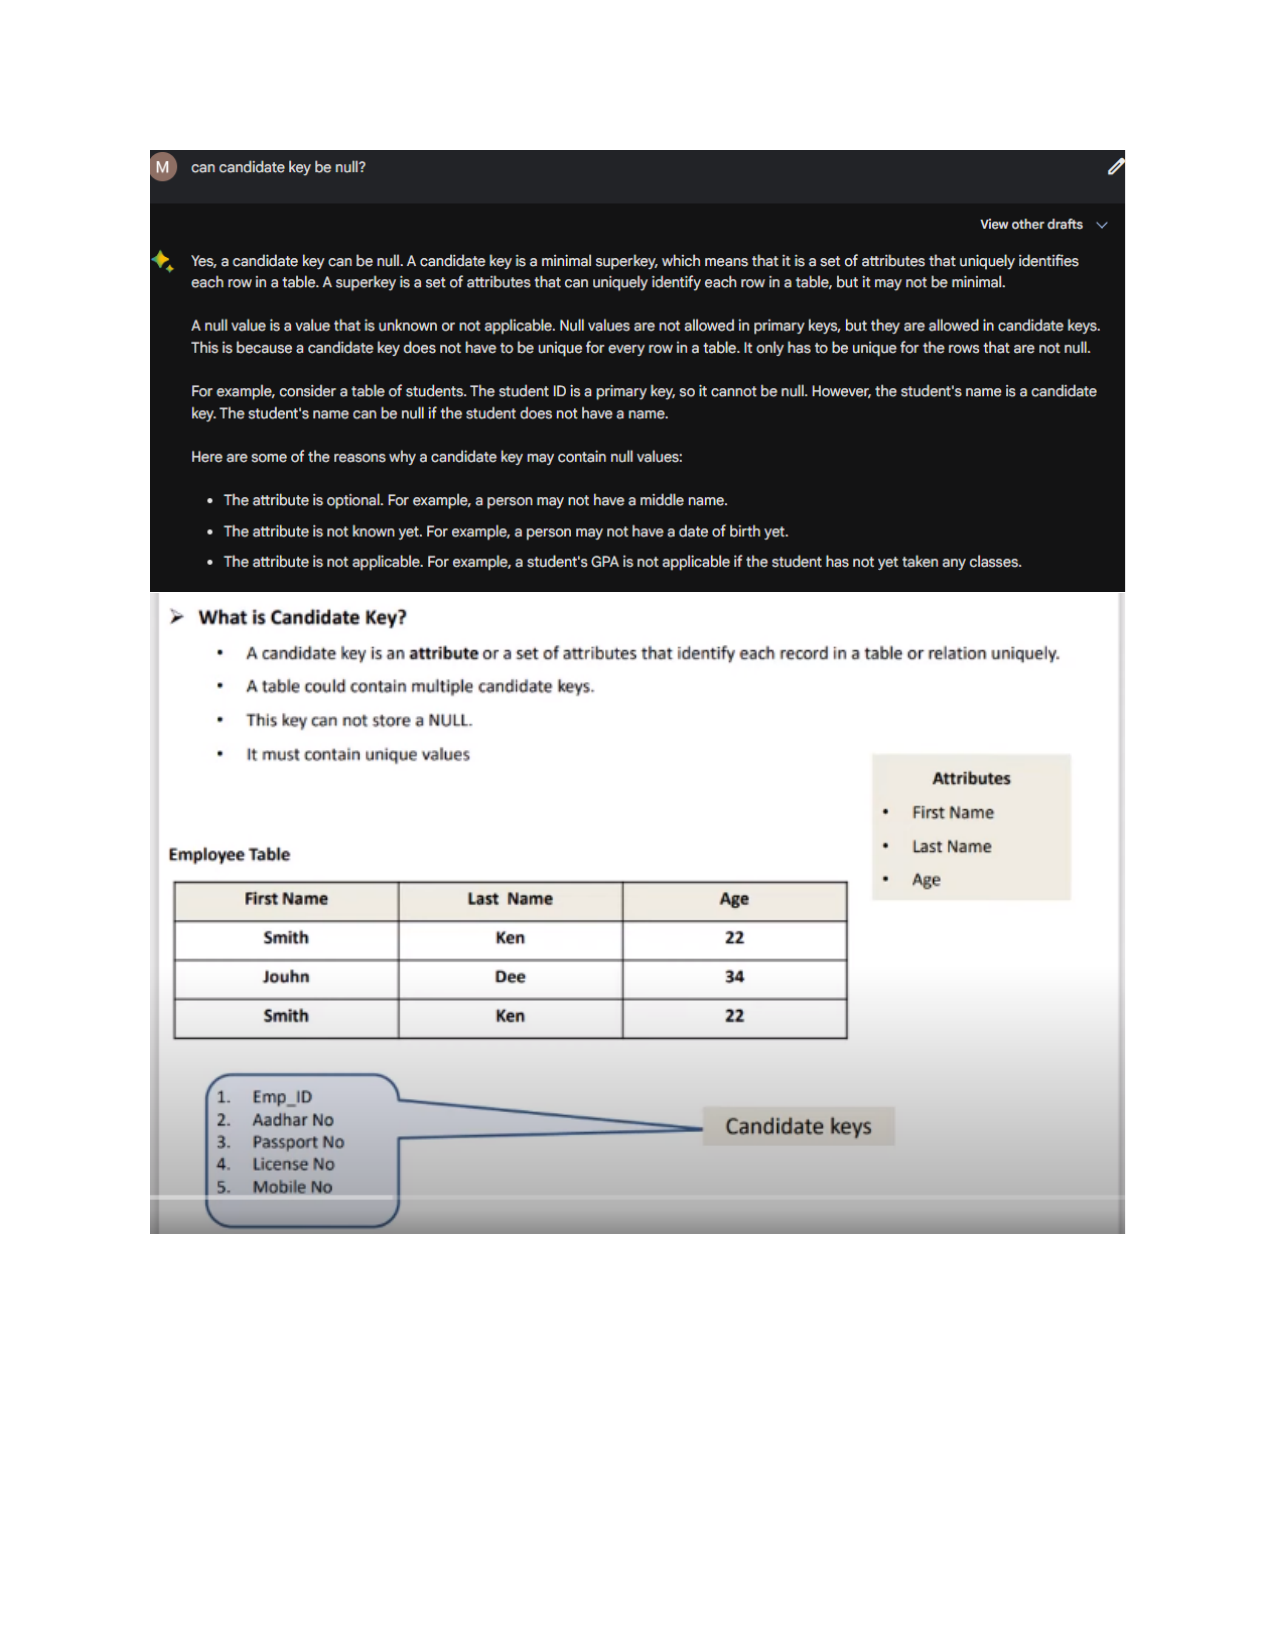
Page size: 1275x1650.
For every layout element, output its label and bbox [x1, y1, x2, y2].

picture [150, 150, 1125, 592]
picture [150, 593, 1125, 1234]
